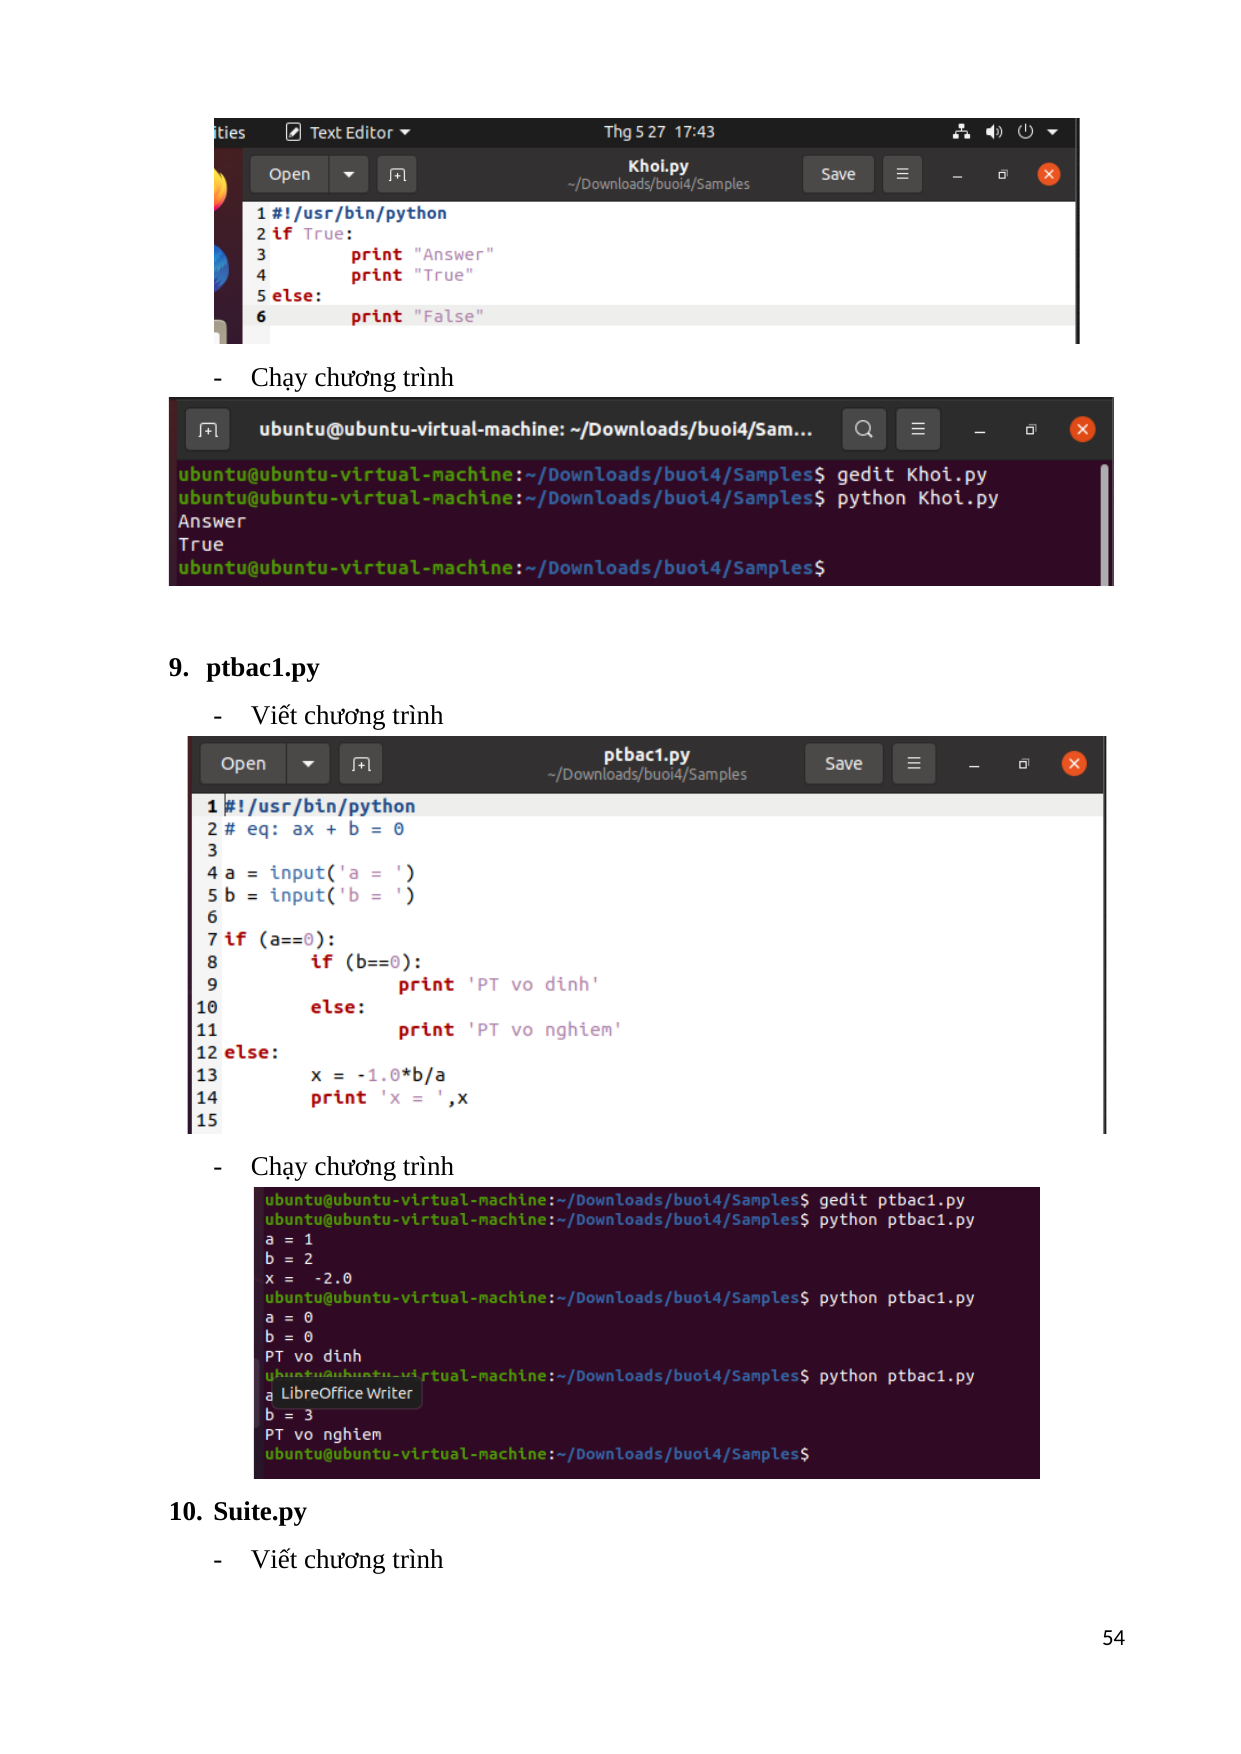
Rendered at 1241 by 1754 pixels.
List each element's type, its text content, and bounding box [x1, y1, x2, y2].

list Viết chương trình [213, 1543, 1125, 1574]
picture [253, 1187, 1040, 1479]
subtitle ptbac1.py [169, 651, 1125, 682]
list Chạy chương trình [213, 361, 1125, 392]
list Chạy chương trình [213, 1150, 1125, 1181]
picture [187, 736, 1107, 1134]
picture [168, 397, 1114, 586]
list Viết chương trình [213, 699, 1125, 730]
picture [214, 118, 1080, 344]
subtitle Suite.py [169, 1495, 1125, 1526]
